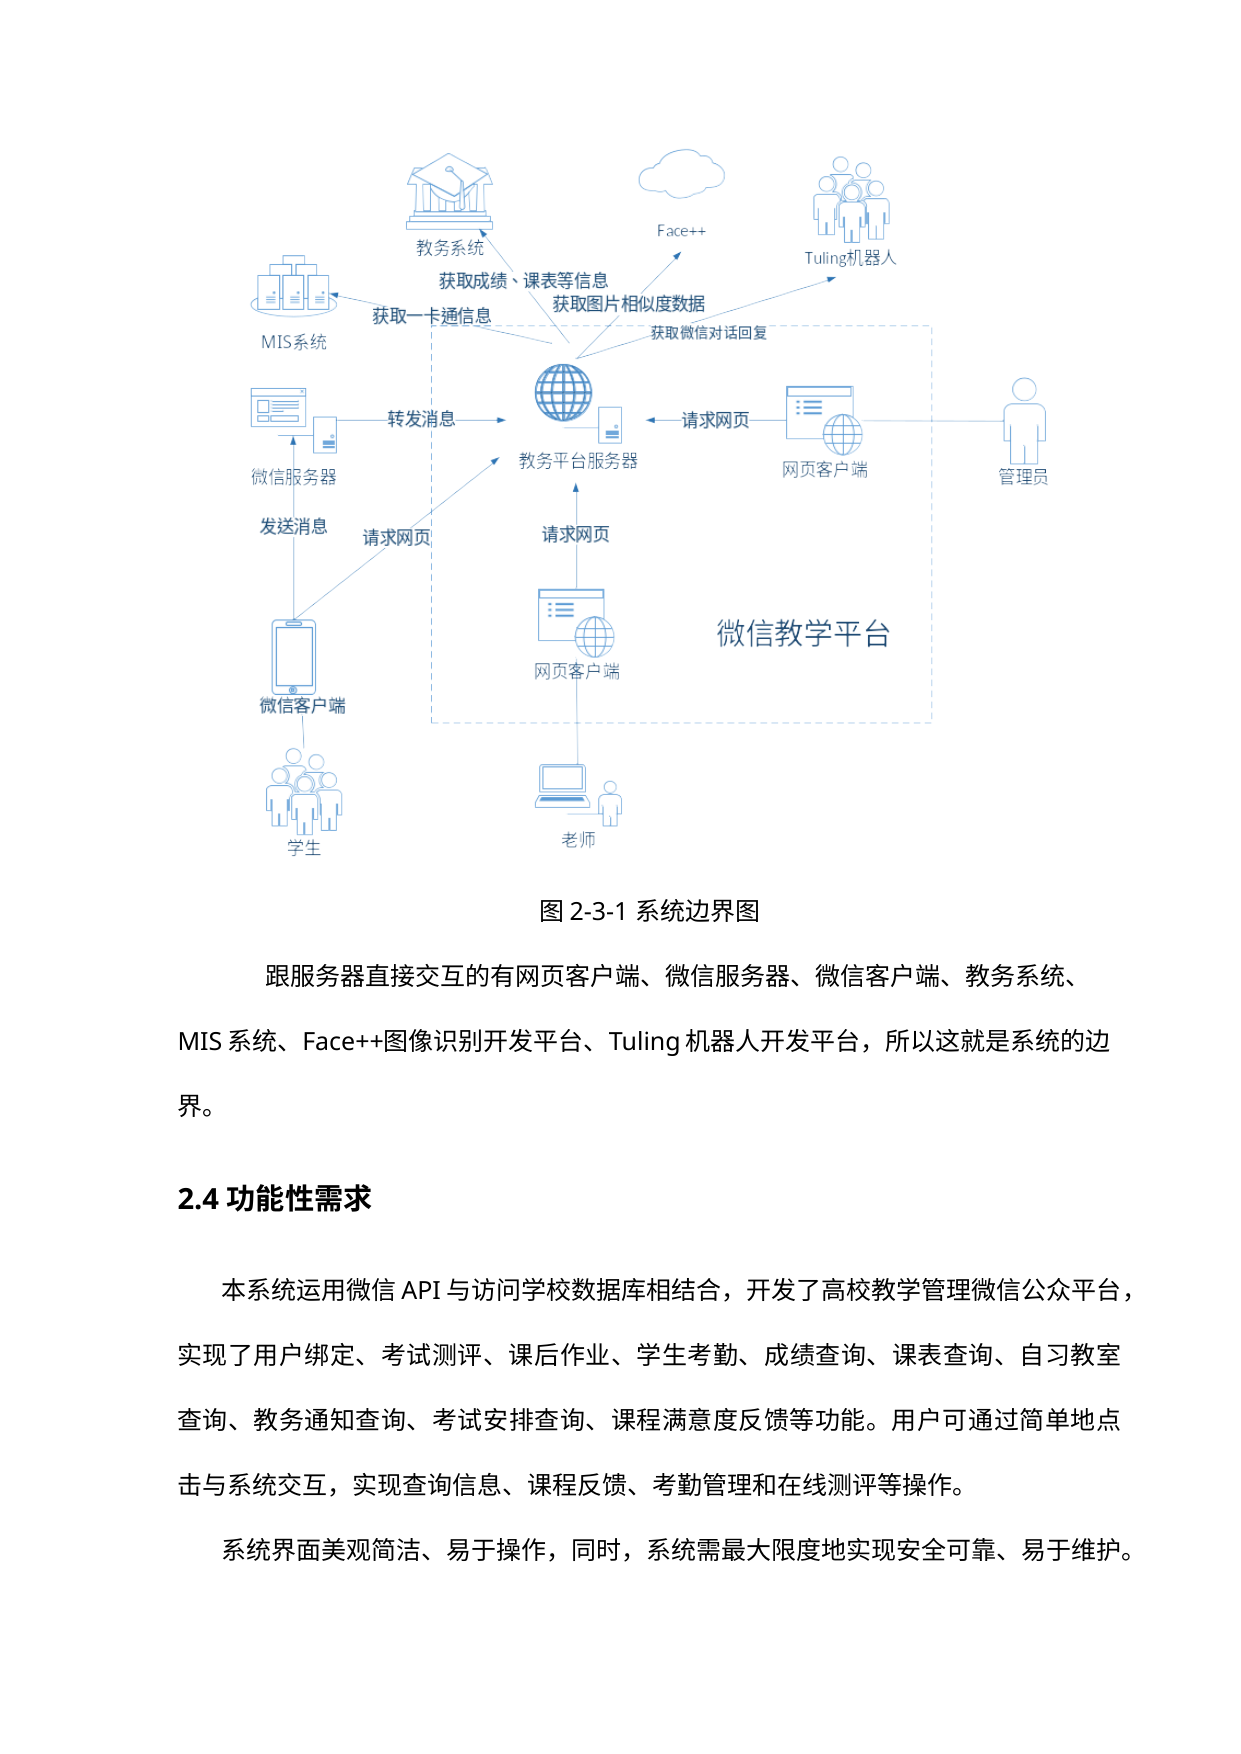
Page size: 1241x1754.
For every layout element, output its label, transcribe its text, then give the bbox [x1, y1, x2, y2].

subtitle 2.4 功能性需求 [177, 1164, 1122, 1229]
text 本系统运用微信API与访问学校数据库相结合，开发了高校教学管理微信公众平台，实现了用户绑定、考试测评、课后作业、学生考勤、成绩查询、课表查询、自习教室查询、教务通知查询、考试安排查询、课程满意度反馈等功能。用户可通过简单地点击与系统交互，实现查询信息、课程反馈、考勤管理和在线测评等操作。 [177, 1256, 1122, 1516]
text 跟服务器直接交互的有网页客户端、微信服务器、微信客户端、教务系统、MIS系统、Face++图像识别开发平台、Tuling机器人开发平台，所以这就是系统的边界。 [177, 942, 1122, 1137]
text 图2-3-1 系统边界图 [177, 877, 1122, 942]
text 系统界面美观简洁、易于操作，同时，系统需最大限度地实现安全可靠、易于维护。 [177, 1516, 1122, 1581]
